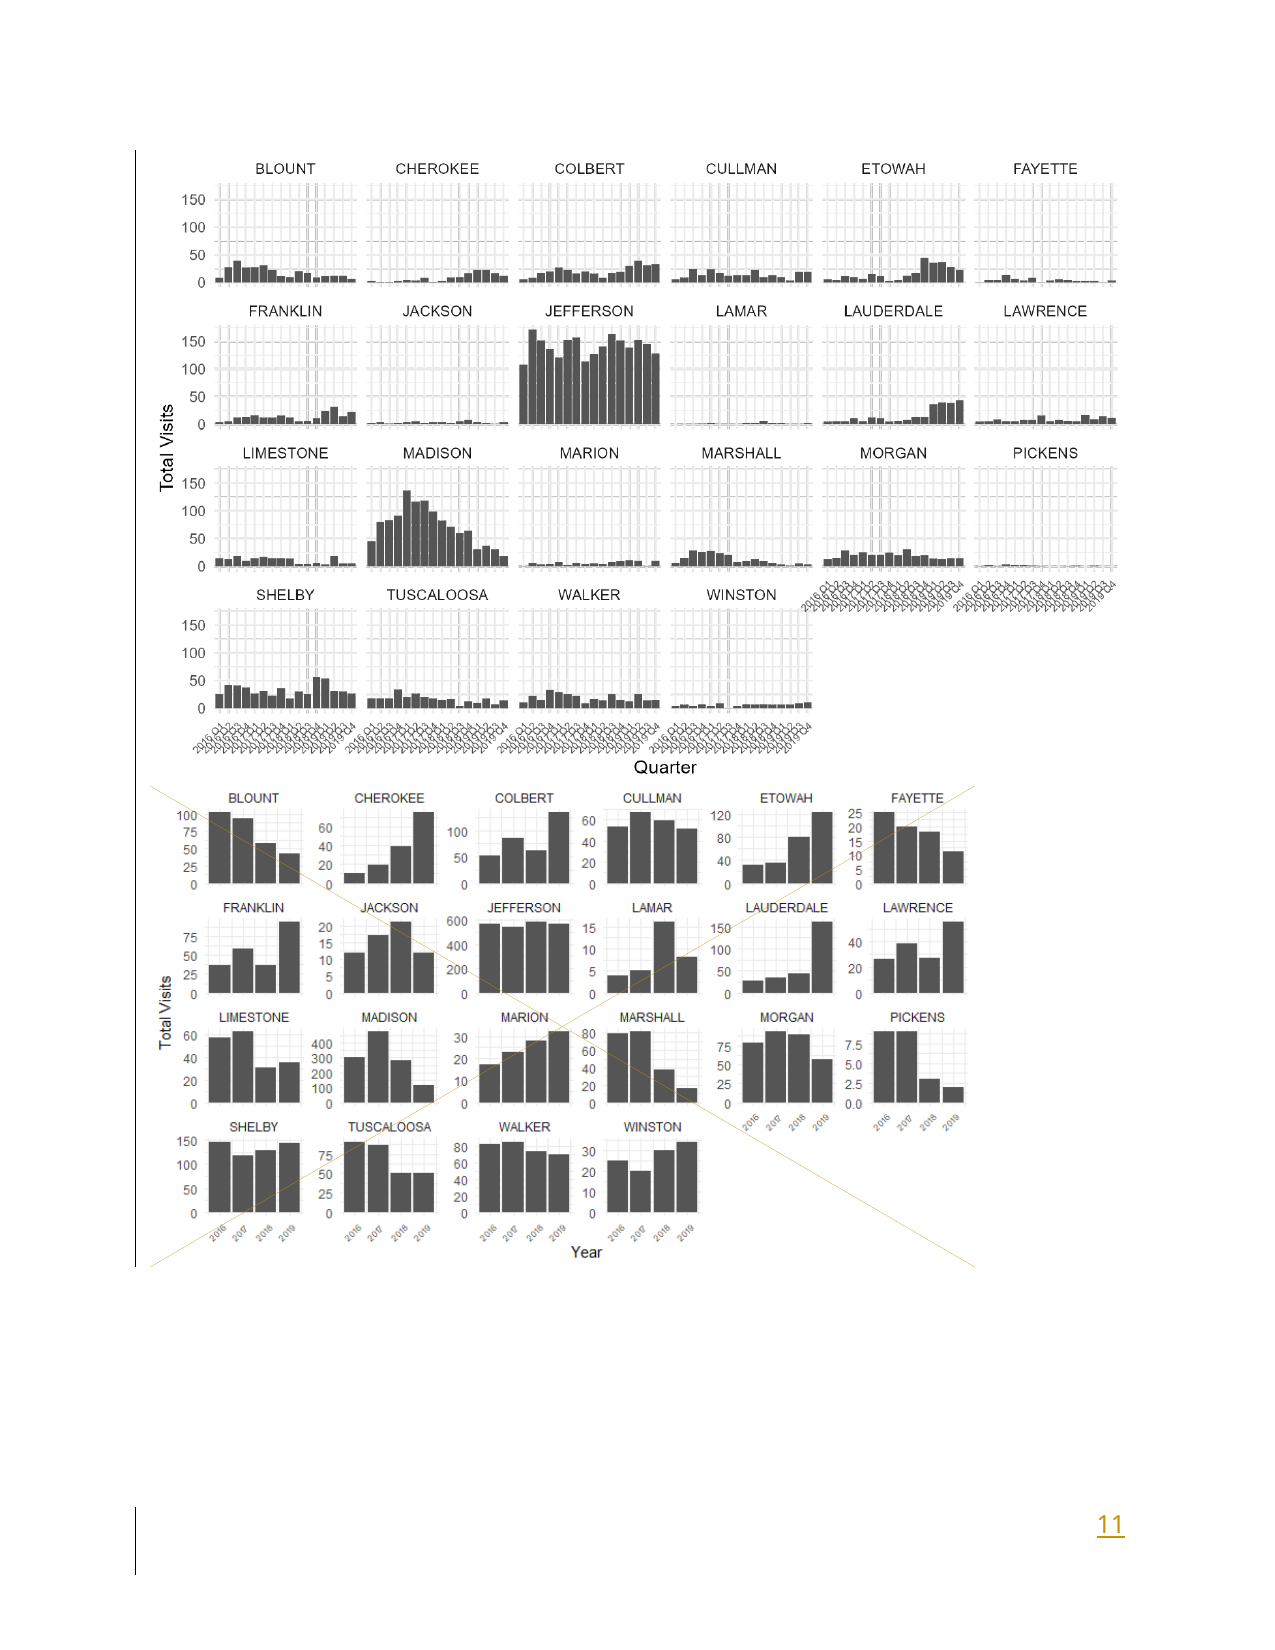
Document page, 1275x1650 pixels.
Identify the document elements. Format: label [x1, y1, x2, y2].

picture [151, 1027, 974, 1268]
picture [150, 150, 1125, 1268]
picture [150, 787, 561, 1266]
